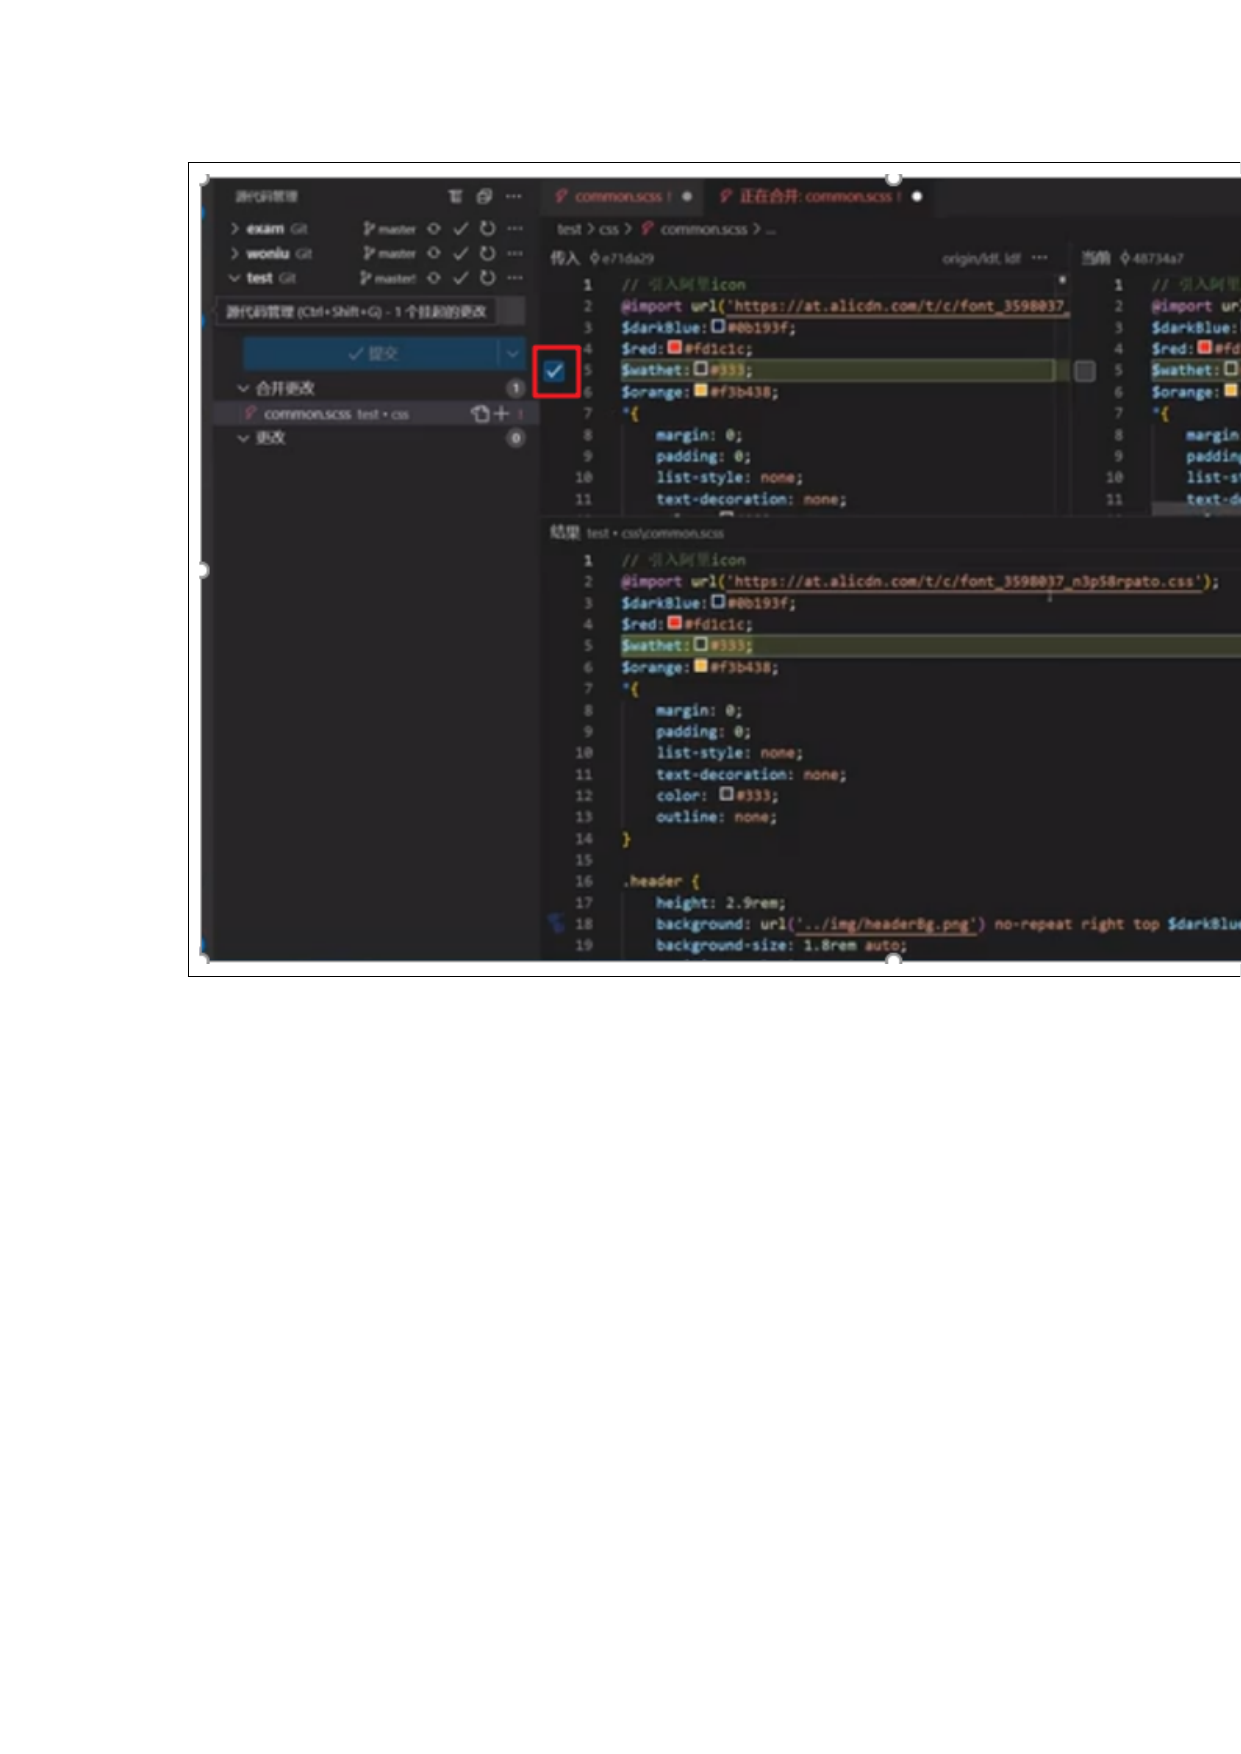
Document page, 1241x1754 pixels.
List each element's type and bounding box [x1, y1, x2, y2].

picture [199, 174, 1241, 964]
table_cell [189, 163, 1240, 976]
